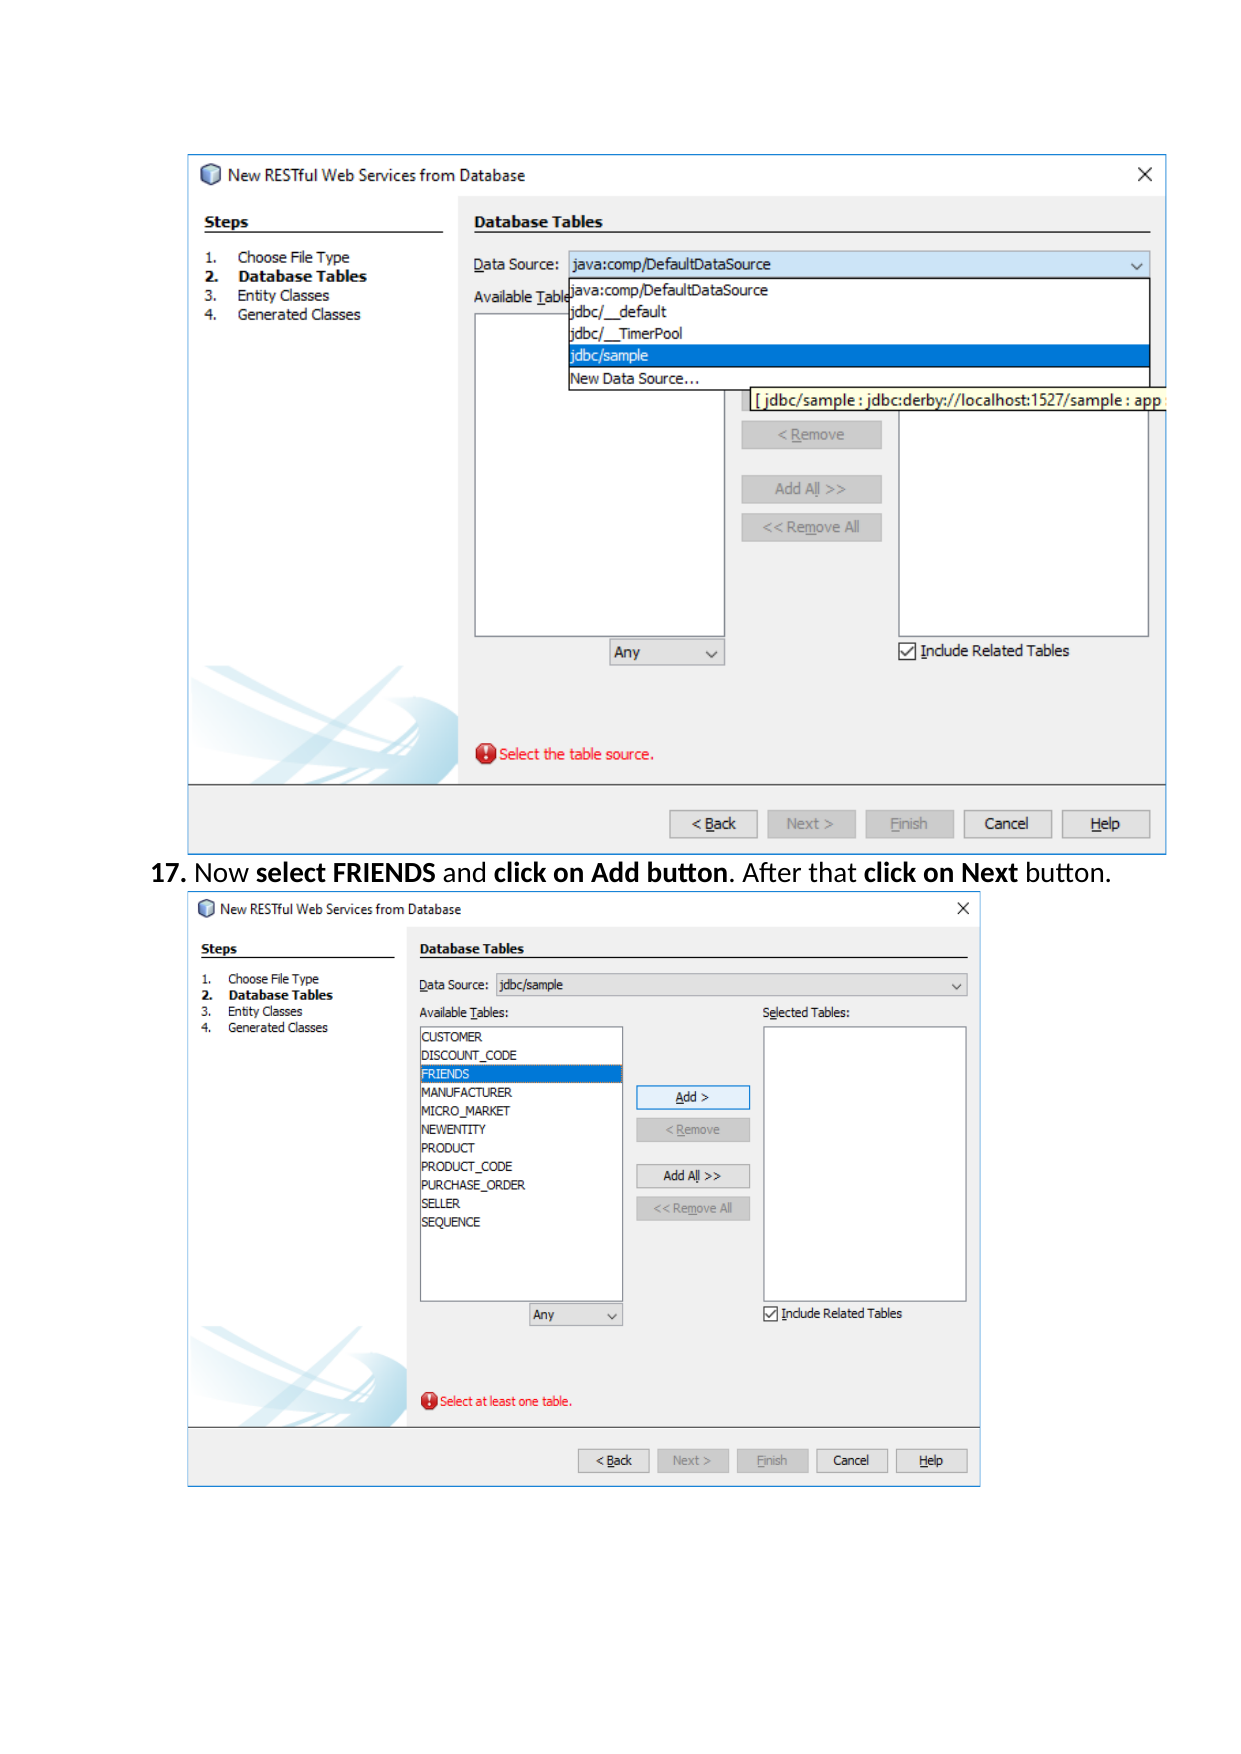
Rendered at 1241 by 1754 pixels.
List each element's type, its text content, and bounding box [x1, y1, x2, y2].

picture [187, 891, 981, 1487]
picture [187, 154, 1167, 855]
list Now select FRIENDS and click on Add button. After that click on Next button. [150, 854, 1240, 890]
